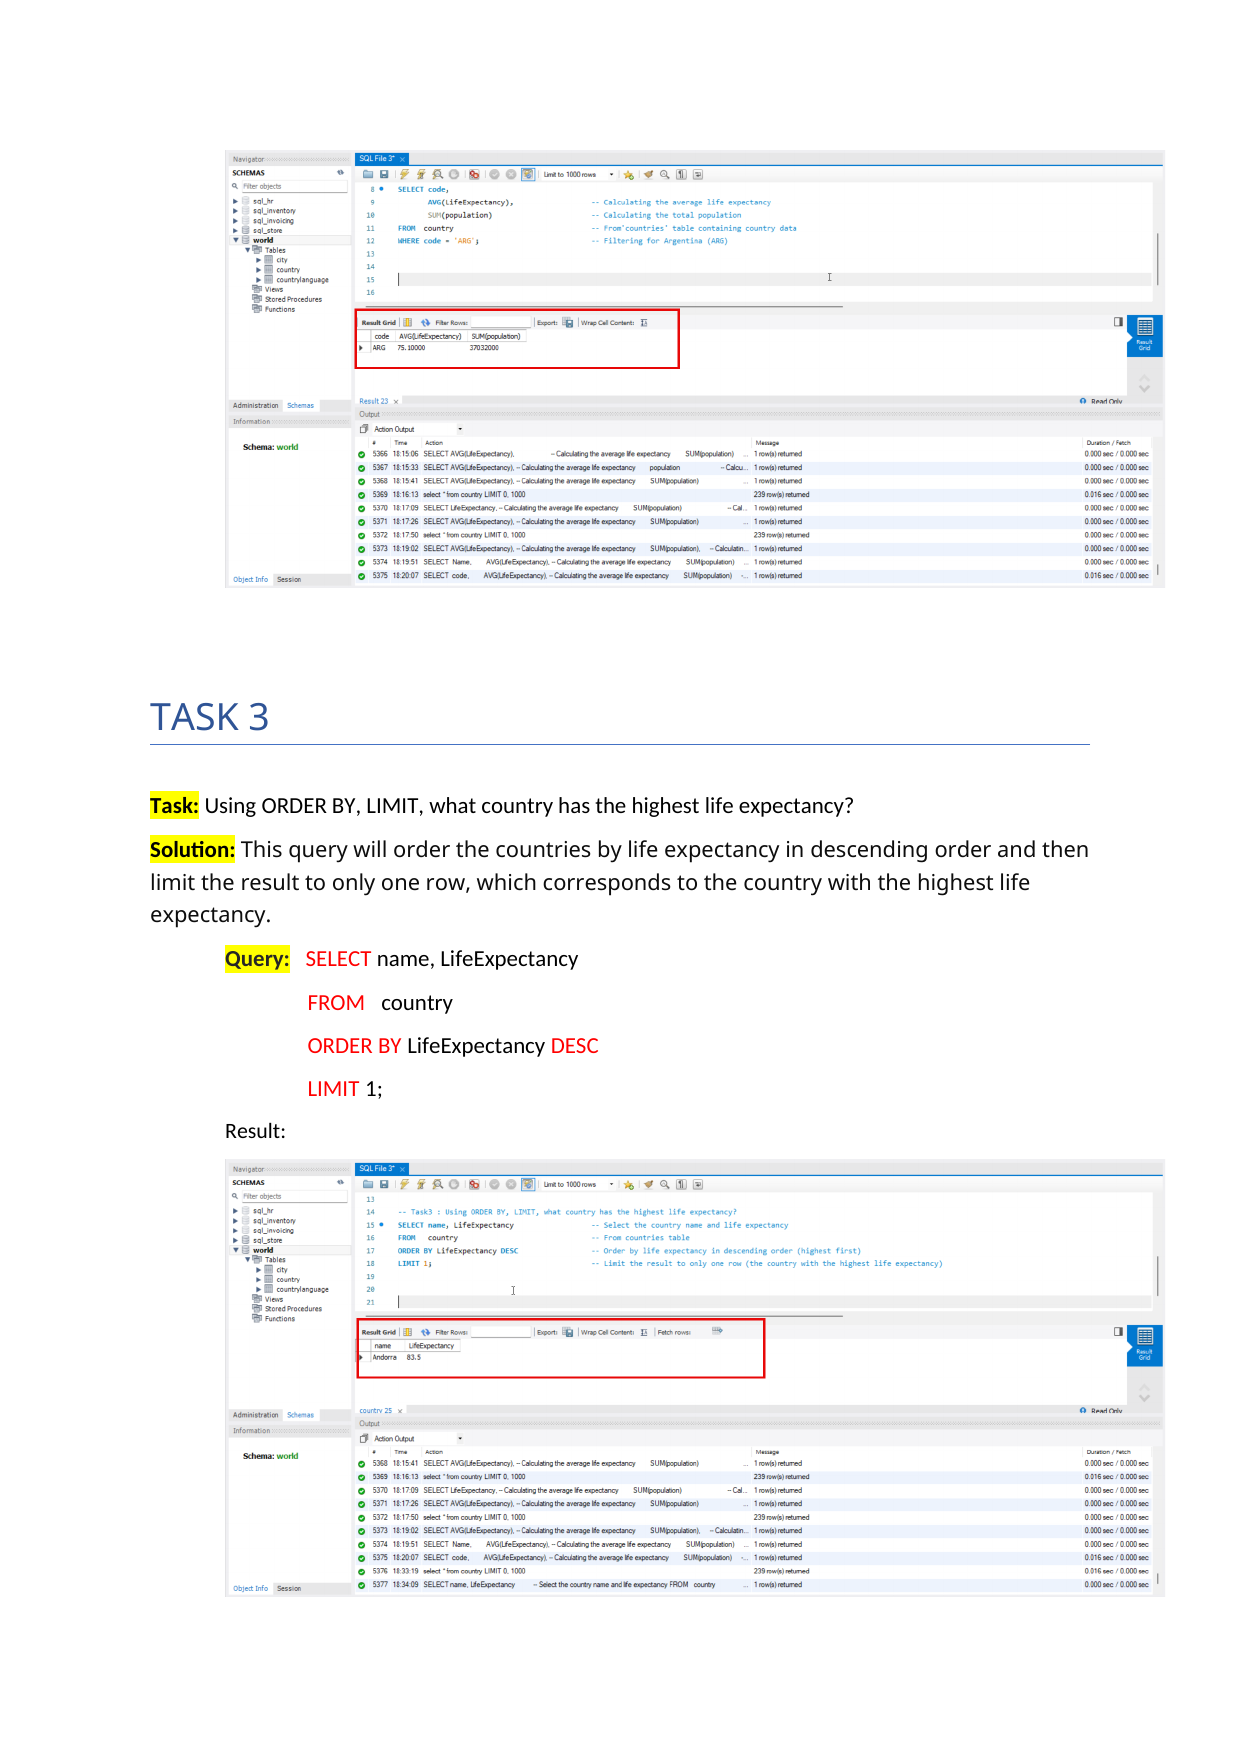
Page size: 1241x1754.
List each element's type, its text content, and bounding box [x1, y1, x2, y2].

text LIMIT 1; [225, 1074, 1090, 1102]
subtitle TASK 3 [150, 691, 1090, 744]
text Solution: This query will order the countries by life expectancy in descending order and then limit the result to only one row, which corresponds to the country with the highest life expectancy. [150, 834, 1090, 929]
picture [225, 1159, 1166, 1597]
text ORDER BY LifeExpectancy DESC [225, 1031, 1090, 1059]
text Result: [225, 1117, 1090, 1144]
text FROM country [225, 988, 1090, 1016]
picture [225, 150, 1166, 588]
text Task: Using ORDER BY, LIMIT, what country has the highest life expectancy? [199, 791, 1090, 819]
text Query: SELECT name, LifeExpectancy [225, 944, 1090, 973]
